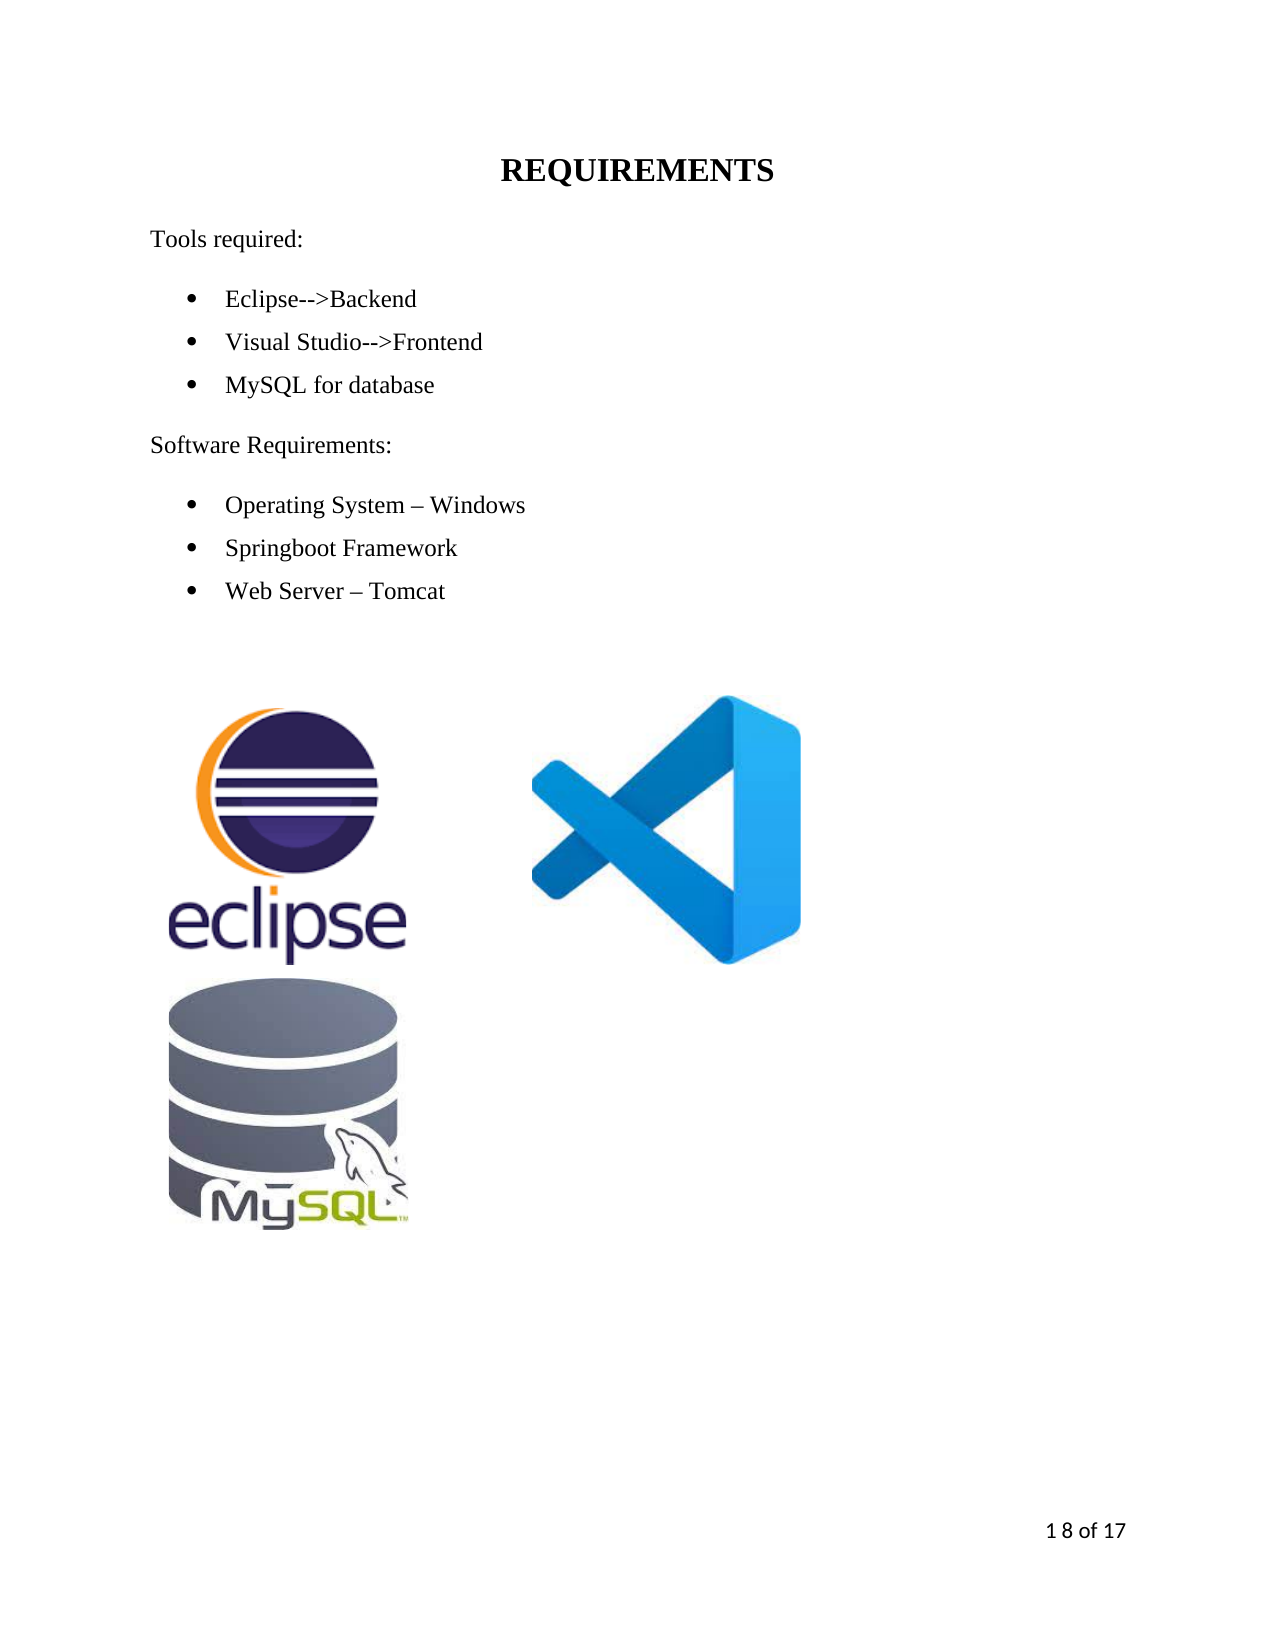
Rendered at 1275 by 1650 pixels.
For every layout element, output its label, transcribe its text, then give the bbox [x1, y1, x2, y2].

list Web Server – Tomcat [187, 576, 1125, 605]
text REQUIREMENTS [150, 150, 1125, 188]
list Operating System – Windows [187, 490, 1125, 518]
list Visual Studio-->Frontend [187, 327, 1125, 356]
list Eclipse-->Backend [187, 284, 1125, 313]
list MySQL for database [187, 370, 1125, 399]
text Software Requirements: [150, 430, 1125, 459]
list Springboot Framework [187, 533, 1125, 562]
text Tools required: [150, 224, 1125, 253]
